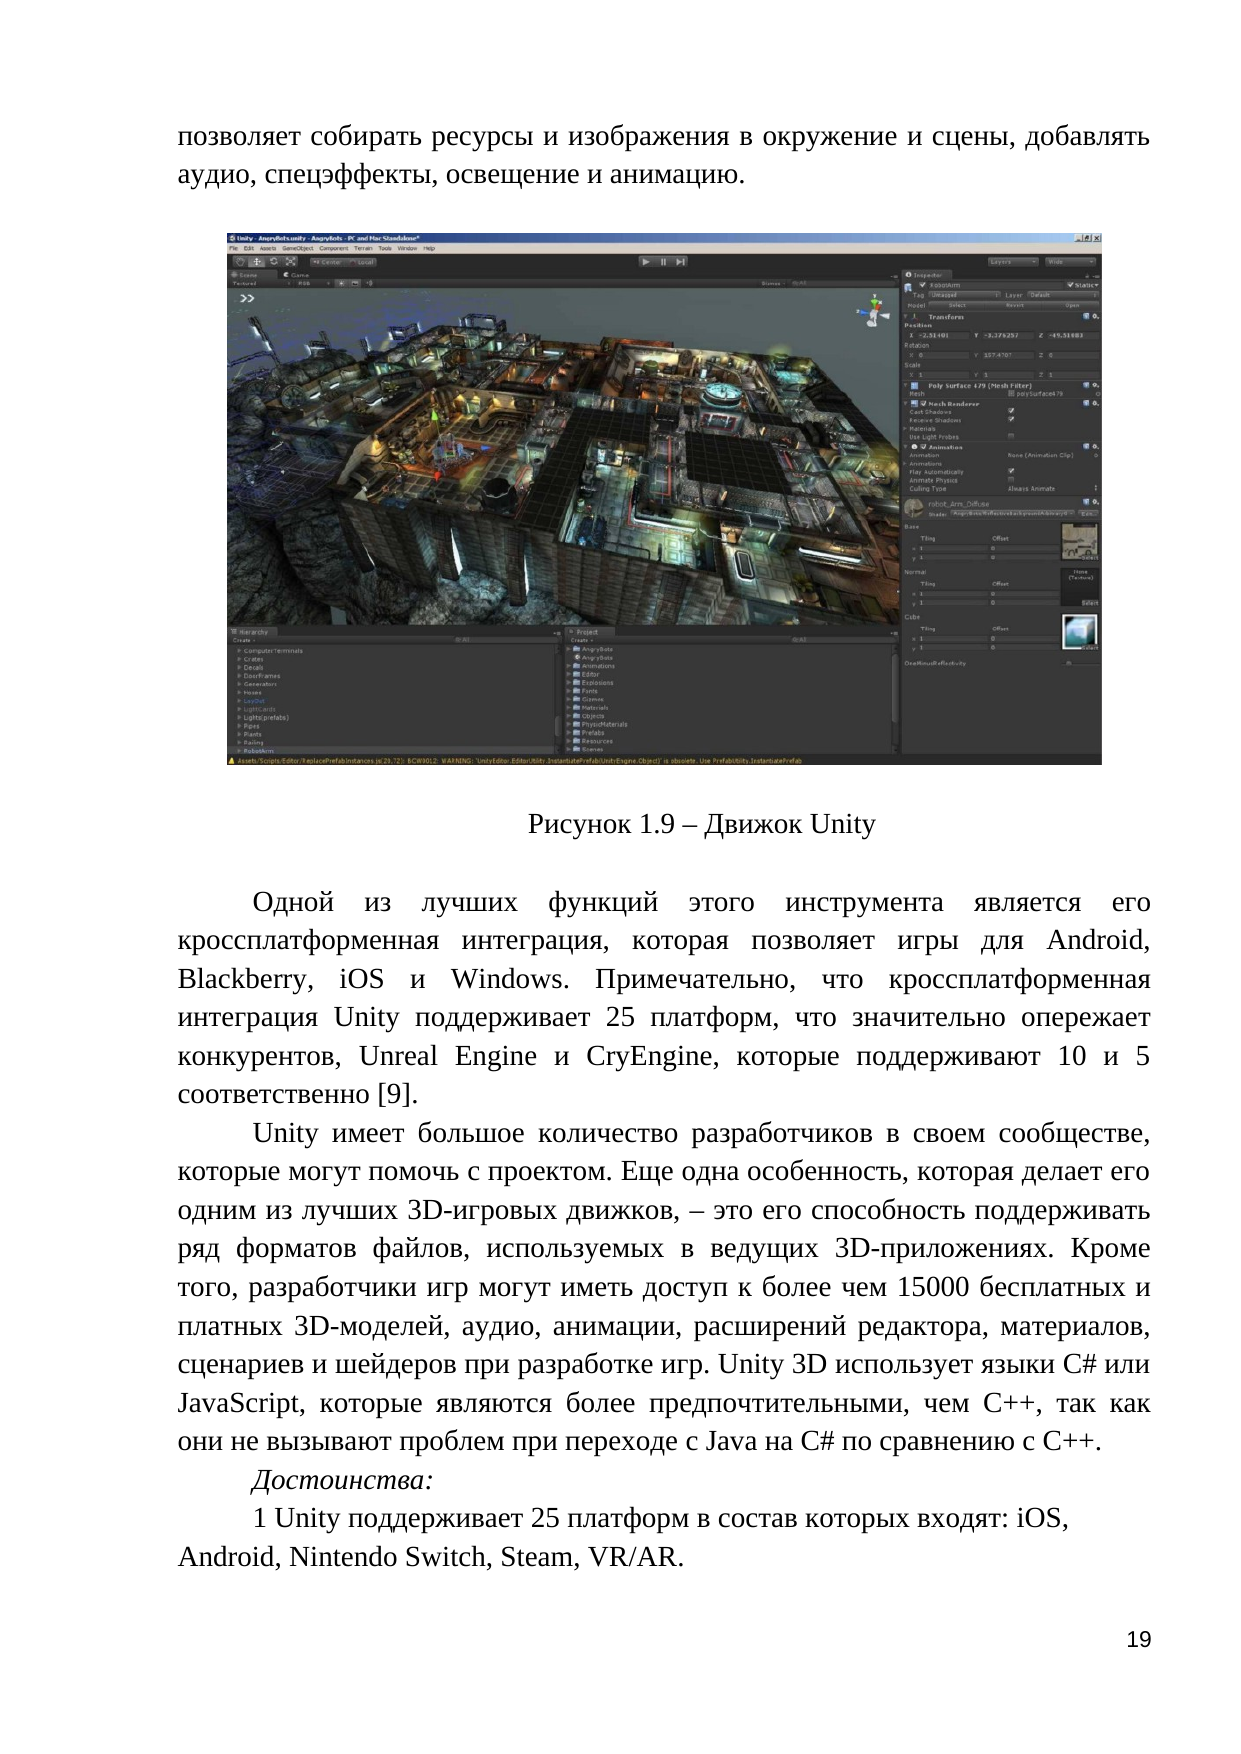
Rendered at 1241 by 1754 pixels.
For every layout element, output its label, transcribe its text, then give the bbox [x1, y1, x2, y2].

text 1 Unity поддерживает 25 платформ в состав которых входят: iOS, Android, Nintendo Switch, Steam, VR/AR. [177, 1500, 1152, 1572]
picture [227, 233, 1102, 765]
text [177, 118, 1152, 190]
text Unity имеет большое количество разработчиков в своем сообществе, которые могут помочь с проектом. Еще одна особенность, которая делает его одним из лучших 3D-игровых движков, – это его способность поддерживать ряд форматов файлов, используемых в ведущих 3D-приложениях. Кроме того, разработчики игр могут иметь доступ к более чем 15000 бесплатных и платных 3D-моделей, аудио, анимации, расширений редактора, материалов, сценариев и шейдеров при разработке игр. Unity 3D использует языки C# или JavaScript, которые являются более предпочтительными, чем C++, так как они не вызывают проблем при переходе с Java на C# по сравнению с C++. [177, 1115, 1152, 1457]
text Одной из лучших функций этого инструмента является его кроссплатформенная интеграция, которая позволяет игры для Android, Blackberry, iOS и Windows. Примечательно, что кроссплатформенная интеграция Unity поддерживает 25 платформ, что значительно опережает конкурентов, Unreal Engine и CryEngine, которые поддерживают 10 и 5 соответственно [9]. [177, 884, 1152, 1110]
text Достоинства: [177, 1462, 1152, 1495]
text Рисунок 1.9 – Движок Unity [177, 807, 1152, 840]
